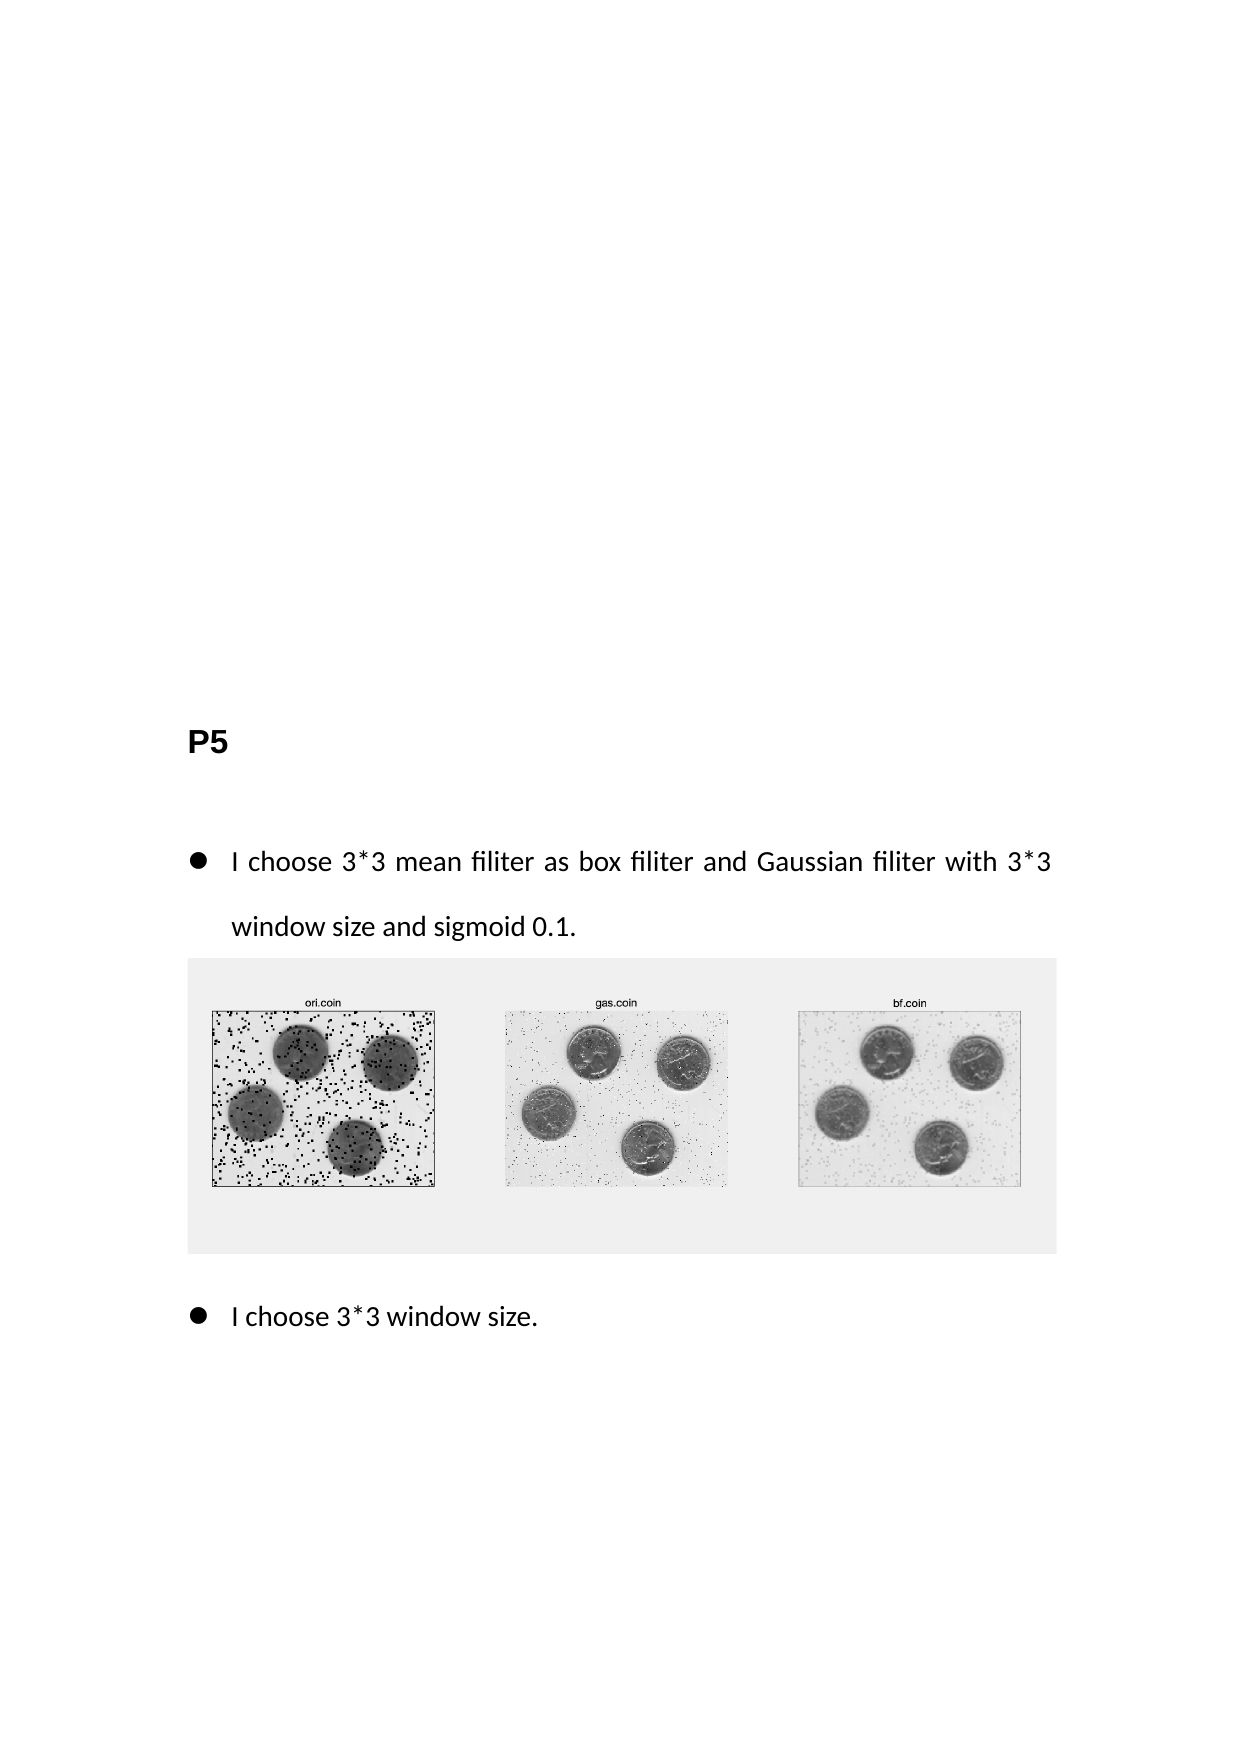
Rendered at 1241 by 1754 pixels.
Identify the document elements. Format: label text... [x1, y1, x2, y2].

subtitle P5 [187, 709, 1053, 774]
list I choose 3*3 mean filiter as box filiter and Gaussian filiter with 3*3 window size and sigmoid 0.1. [187, 829, 1053, 958]
list I choose 3*3 window size. [187, 1284, 1053, 1349]
picture [187, 958, 1057, 1254]
